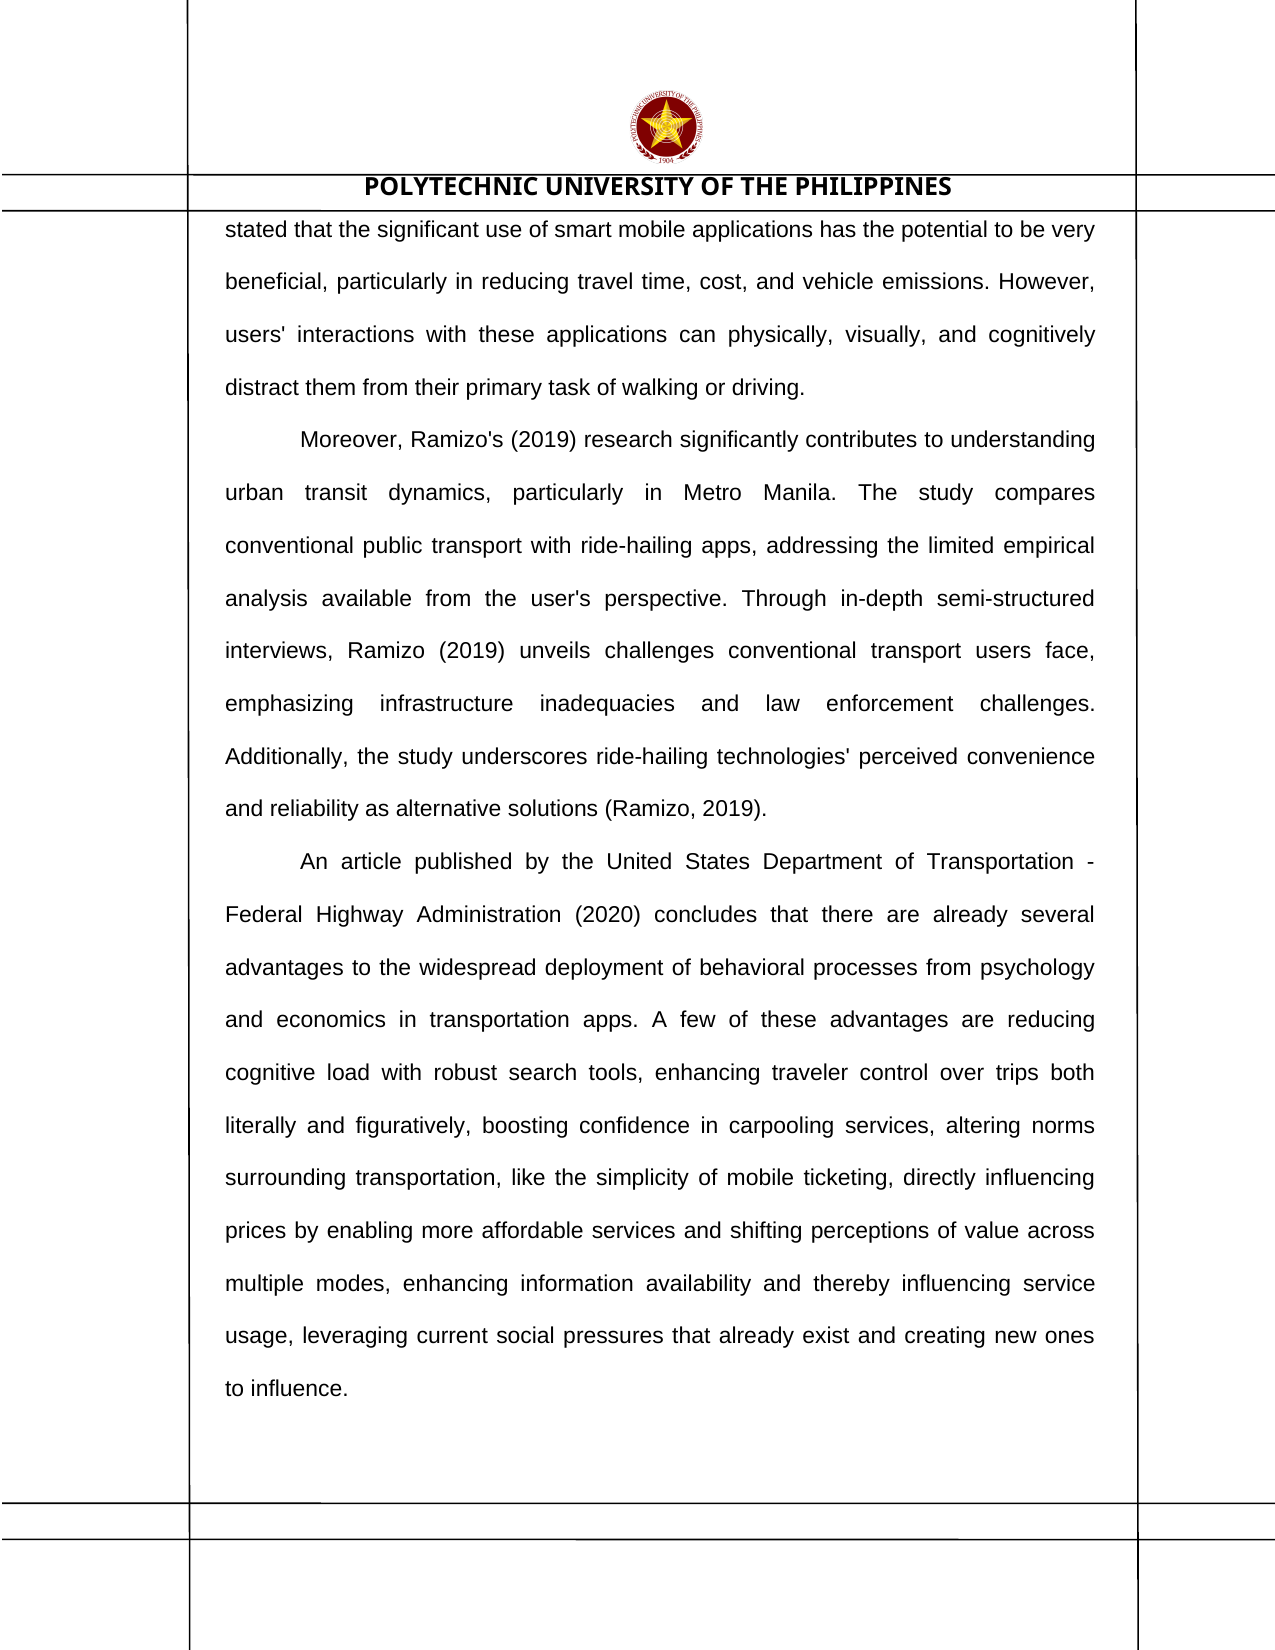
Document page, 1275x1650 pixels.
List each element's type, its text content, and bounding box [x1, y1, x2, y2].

picture [629, 90, 703, 164]
text Moreover, Ramizo's (2019) research significantly contributes to understanding urban transit dynamics, particularly in Metro Manila. The study compares conventional public transport with ride-hailing apps, addressing the limited empirical analysis available from the user's perspective. Through in-depth semi-structured interviews, Ramizo (2019) unveils challenges conventional transport users face, emphasizing infrastructure inadequacies and law enforcement challenges. Additionally, the study underscores ride-hailing technologies' perceived convenience and reliability as alternative solutions (Ramizo, 2019). [225, 426, 1096, 822]
text An article published by the United States Department of Transportation - Federal Highway Administration (2020) concludes that there are already several advantages to the widespread deployment of behavioral processes from psychology and economics in transportation apps. A few of these advantages are reducing cognitive load with robust search tools, enhancing traveler control over trips both literally and figuratively, boosting confidence in carpooling services, altering norms surrounding transportation, like the simplicity of mobile ticketing, directly influencing prices by enabling more affordable services and shifting perceptions of value across multiple modes, enhancing information availability and thereby influencing service usage, leveraging current social pressures that already exist and creating new ones to influence. [225, 848, 1096, 1402]
